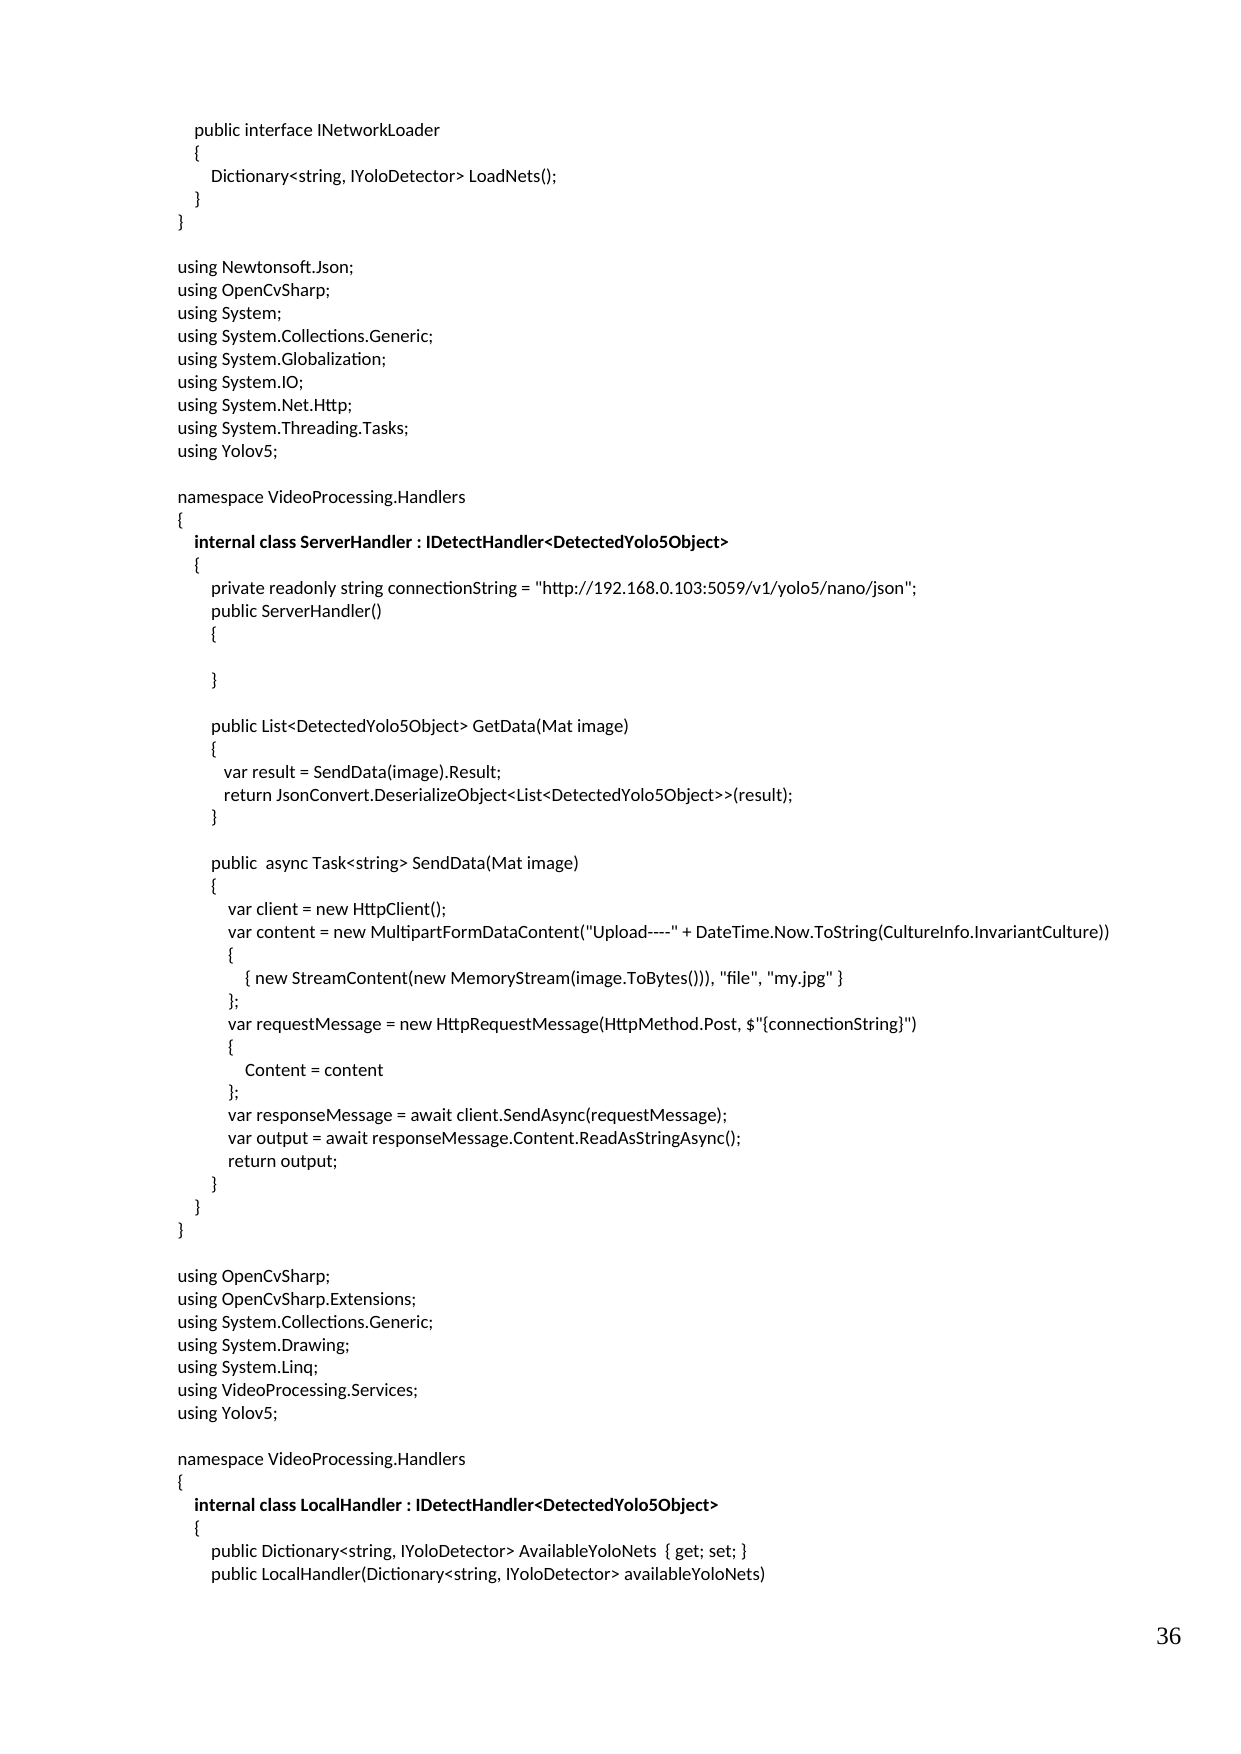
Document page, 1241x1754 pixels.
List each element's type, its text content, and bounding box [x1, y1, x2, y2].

text using System.Collections.Generic; [177, 324, 1181, 347]
text using System.Linq; [177, 1356, 1181, 1378]
text Content = content [177, 1058, 1181, 1081]
text using Newtonsoft.Json; [177, 256, 1181, 278]
text using System.Collections.Generic; [177, 1310, 1181, 1333]
text public Dictionary<string, IYoloDetector> AvailableYoloNets { get; set; } [177, 1539, 1181, 1562]
text }; [177, 989, 1181, 1012]
text var output = await responseMessage.Content.ReadAsStringAsync(); [177, 1126, 1181, 1149]
text using VideoProcessing.Services; [177, 1378, 1181, 1401]
text var responseMessage = await client.SendAsync(requestMessage); [177, 1103, 1181, 1126]
text var requestMessage = new HttpRequestMessage(HttpMethod.Post, $"{connectionString}") [177, 1012, 1181, 1035]
text public LocalHandler(Dictionary<string, IYoloDetector> availableYoloNets) [177, 1562, 1181, 1585]
text using System.Net.Http; [177, 393, 1181, 416]
text { [177, 622, 1181, 645]
text { [177, 874, 1181, 897]
text var content = new MultipartFormDataContent("Upload----" + DateTime.Now.ToString(CultureInfo.InvariantCulture)) [177, 920, 1181, 943]
text namespace VideoProcessing.Handlers [177, 485, 1181, 508]
text Dictionary<string, IYoloDetector> LoadNets(); [177, 164, 1181, 187]
text }; [177, 1081, 1181, 1103]
text public List<DetectedYolo5Object> GetData(Mat image) [177, 714, 1181, 737]
text { [177, 141, 1181, 164]
text { [177, 737, 1181, 760]
text { [177, 508, 1181, 531]
text using System.Drawing; [177, 1333, 1181, 1356]
text return JsonConvert.DeserializeObject<List<DetectedYolo5Object>>(result); [177, 783, 1181, 806]
text using Yolov5; [177, 1401, 1181, 1424]
text internal class ServerHandler : IDetectHandler<DetectedYolo5Object> [177, 531, 1181, 553]
text using System; [177, 301, 1181, 324]
text var result = SendData(image).Result; [177, 760, 1181, 783]
text { [177, 553, 1181, 576]
text { [177, 1470, 1181, 1493]
text } [177, 187, 1181, 210]
text using System.Threading.Tasks; [177, 416, 1181, 439]
text { [177, 1516, 1181, 1539]
text public ServerHandler() [177, 599, 1181, 622]
text } [177, 1195, 1181, 1218]
text public async Task<string> SendData(Mat image) [177, 851, 1181, 874]
text using System.IO; [177, 370, 1181, 393]
text using OpenCvSharp; [177, 1264, 1181, 1287]
text public interface INetworkLoader [177, 118, 1181, 141]
text } [177, 1218, 1181, 1241]
text using OpenCvSharp.Extensions; [177, 1287, 1181, 1310]
text } [177, 210, 1181, 233]
text } [177, 1172, 1181, 1195]
text { [177, 943, 1181, 966]
text internal class LocalHandler : IDetectHandler<DetectedYolo5Object> [177, 1493, 1181, 1516]
text return output; [177, 1149, 1181, 1172]
text { new StreamContent(new MemoryStream(image.ToBytes())), "file", "my.jpg" } [177, 966, 1181, 989]
text } [177, 668, 1181, 691]
text using OpenCvSharp; [177, 278, 1181, 301]
text } [177, 806, 1181, 828]
text { [177, 1035, 1181, 1058]
text var client = new HttpClient(); [177, 897, 1181, 920]
text namespace VideoProcessing.Handlers [177, 1447, 1181, 1470]
text using System.Globalization; [177, 347, 1181, 370]
text private readonly string connectionString = "http://192.168.0.103:5059/v1/yolo5/nano/json"; [177, 576, 1181, 599]
text using Yolov5; [177, 439, 1181, 462]
